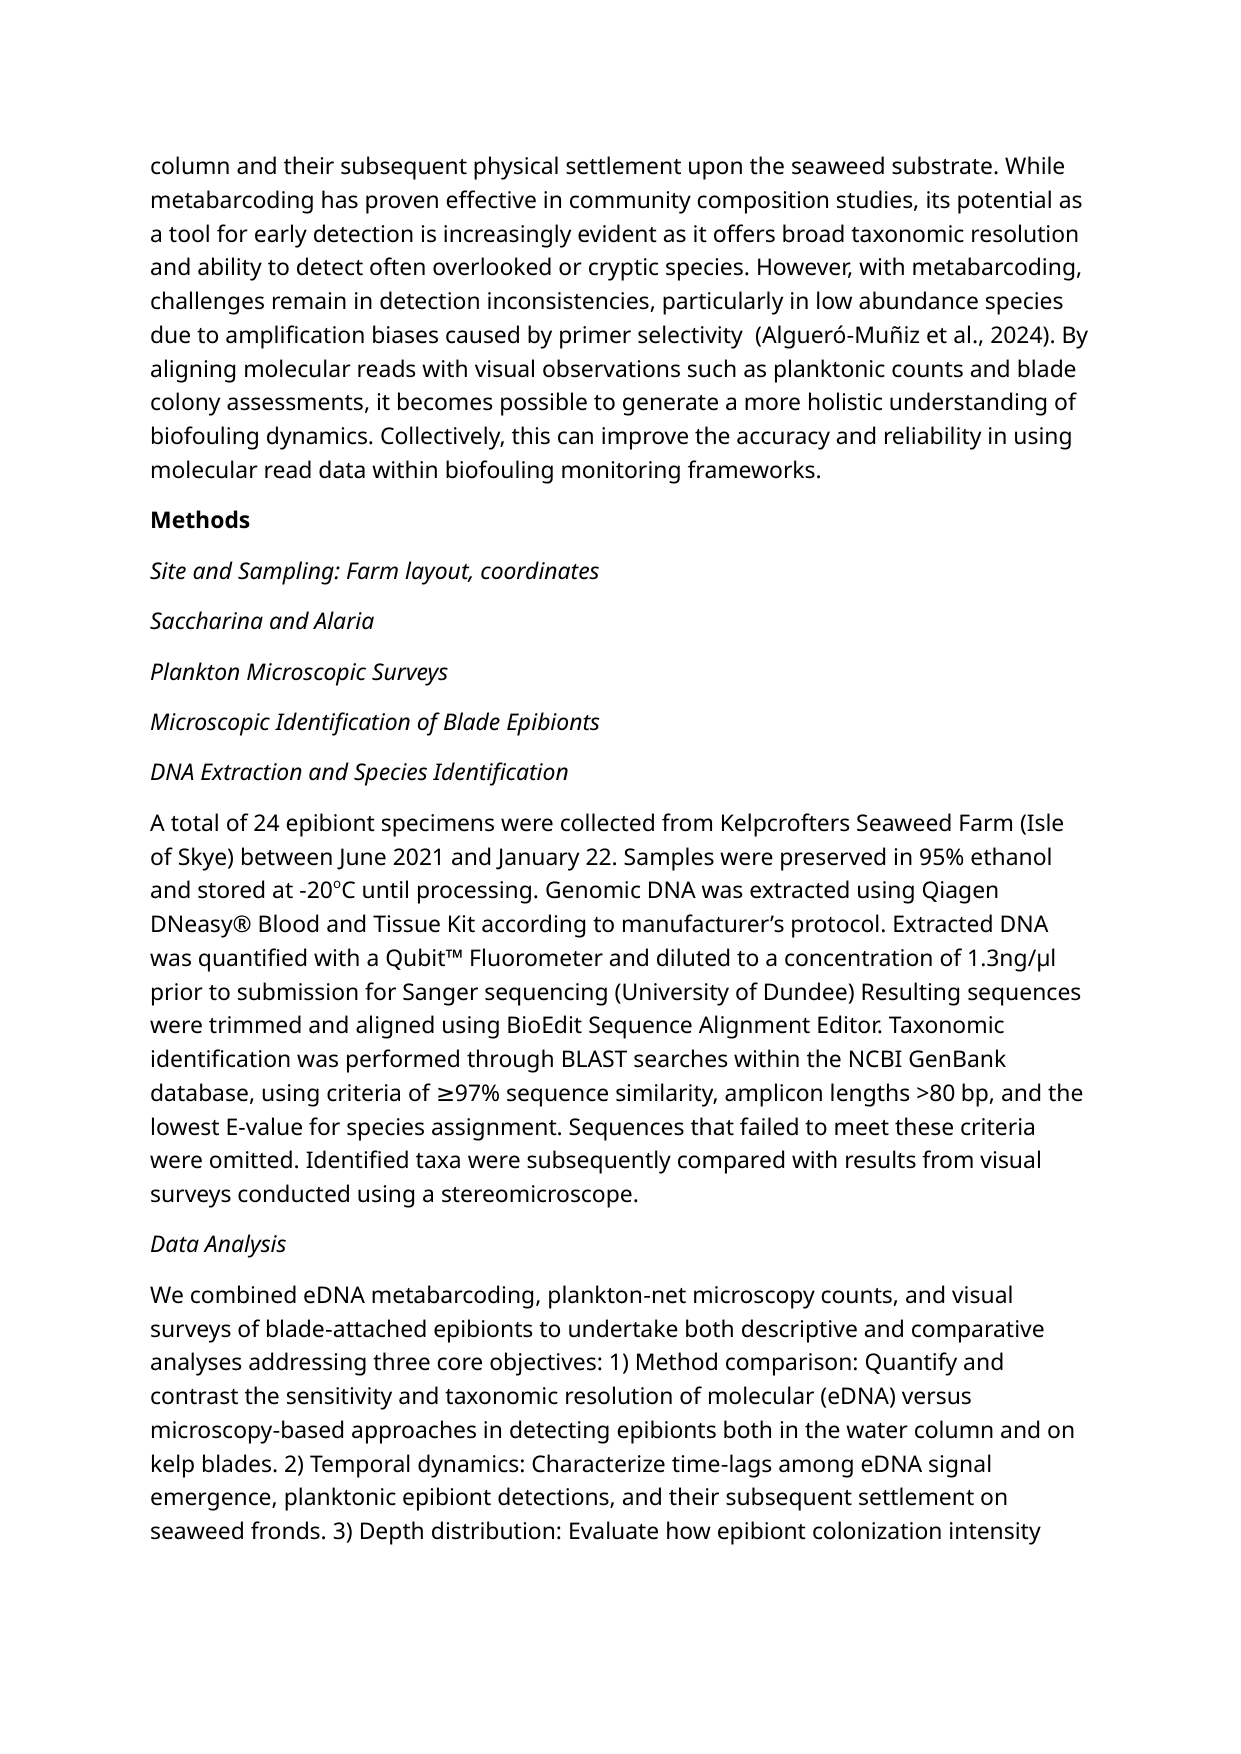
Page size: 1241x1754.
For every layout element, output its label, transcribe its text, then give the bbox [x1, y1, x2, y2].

text Methods [150, 504, 1090, 535]
text DNA Extraction and Species Identification [150, 756, 1090, 787]
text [150, 150, 1090, 485]
text A total of 24 epibiont specimens were collected from Kelpcrofters Seaweed Farm (Isle of Skye) between June 2021 and January 22. Samples were preserved in 95% ethanol and stored at -20oC until processing. Genomic DNA was extracted using Qiagen DNeasy® Blood and Tissue Kit according to manufacturer’s protocol. Extracted DNA was quantified with a Qubit™ Fluorometer and diluted to a concentration of 1.3ng/μl prior to submission for Sanger sequencing (University of Dundee) Resulting sequences were trimmed and aligned using BioEdit Sequence Alignment Editor. Taxonomic identification was performed through BLAST searches within the NCBI GenBank database, using criteria of ≥97% sequence similarity, amplicon lengths >80 bp, and the lowest E-value for species assignment. Sequences that failed to meet these criteria were omitted. Identified taxa were subsequently compared with results from visual surveys conducted using a stereomicroscope. [150, 807, 1090, 1209]
text Microscopic Identification of Blade Epibionts [150, 706, 1090, 737]
text Saccharina and Alaria [150, 605, 1090, 636]
text Plankton Microscopic Surveys [150, 655, 1090, 687]
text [150, 1279, 1090, 1546]
text Site and Sampling: Farm layout, coordinates [150, 554, 1090, 586]
text Data Analysis [150, 1228, 1090, 1259]
